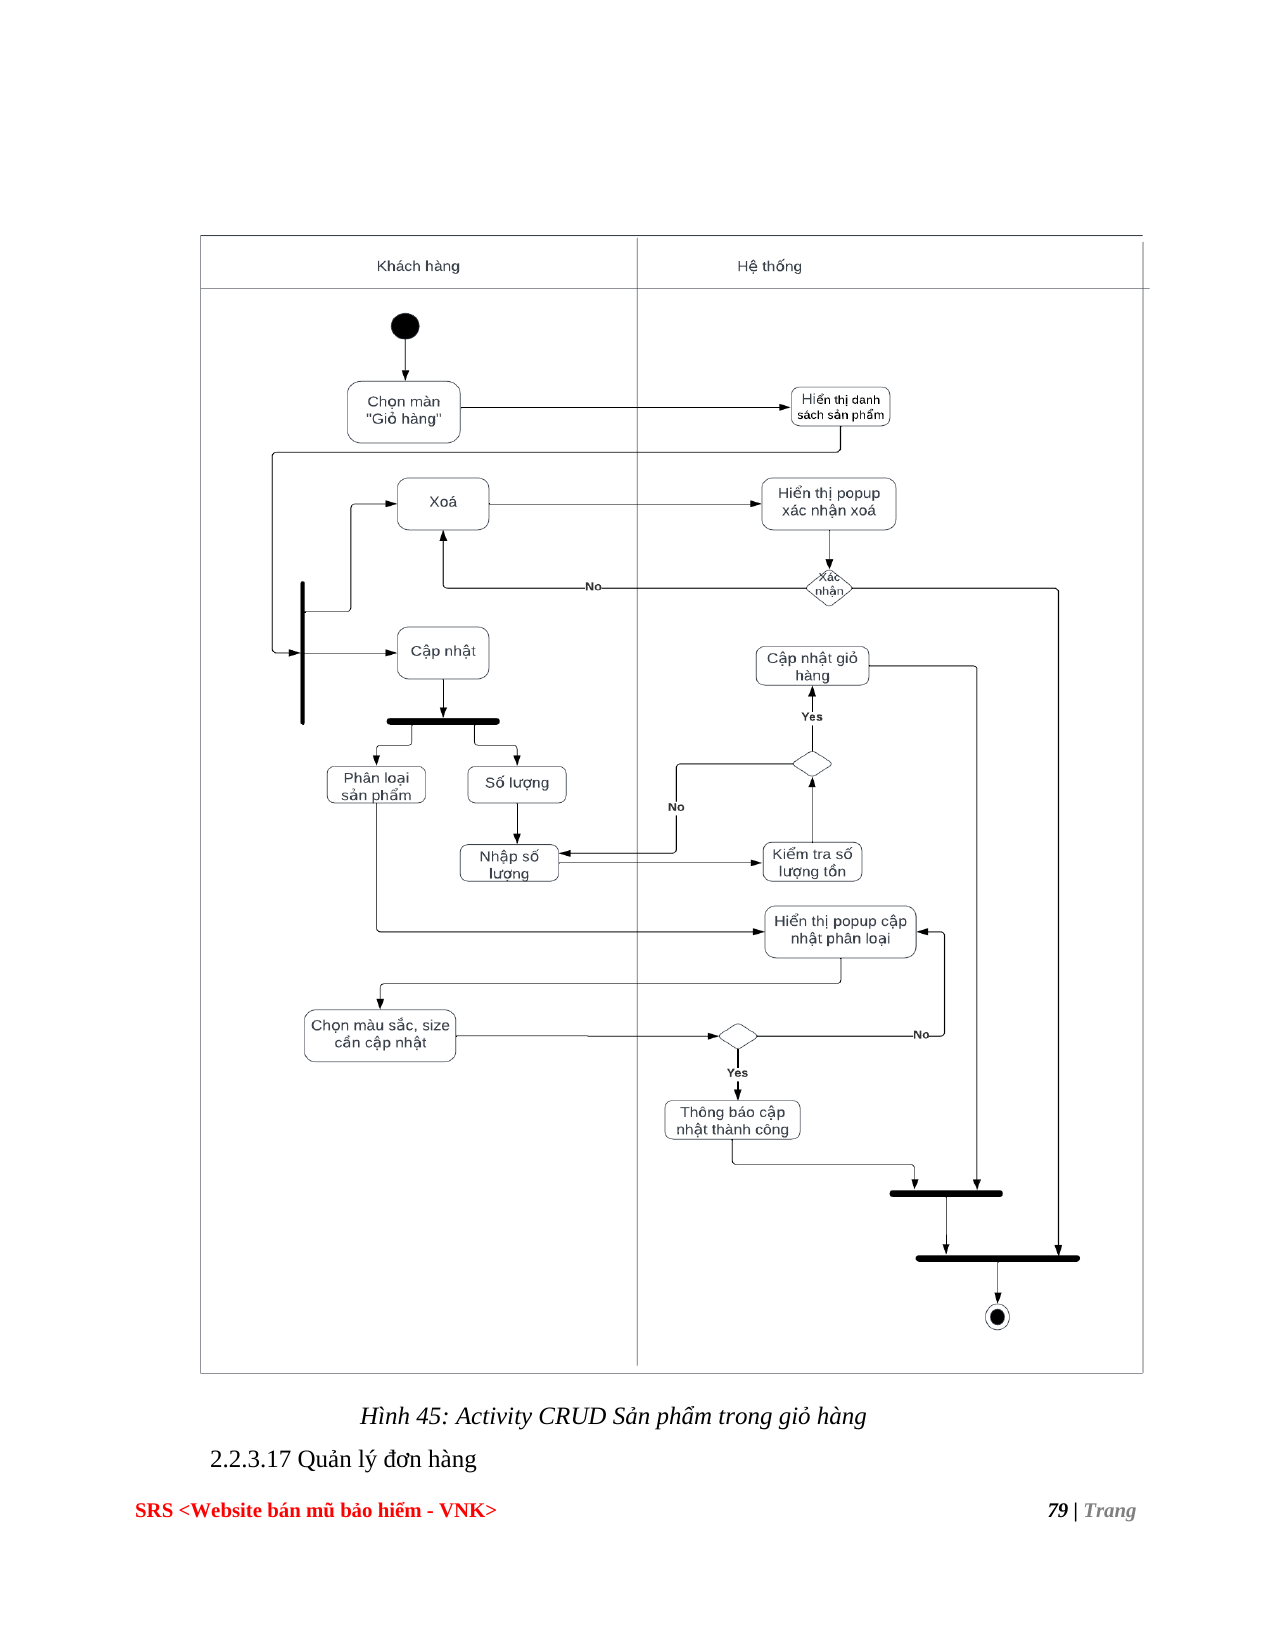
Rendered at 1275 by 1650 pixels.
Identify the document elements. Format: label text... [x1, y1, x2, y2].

text Hình 45: Activity CRUD Sản phẩm trong giỏ hàng [172, 1401, 1140, 1430]
text 2.2.3.17 Quản lý đơn hàng [135, 1444, 1140, 1473]
picture [172, 209, 1178, 1388]
